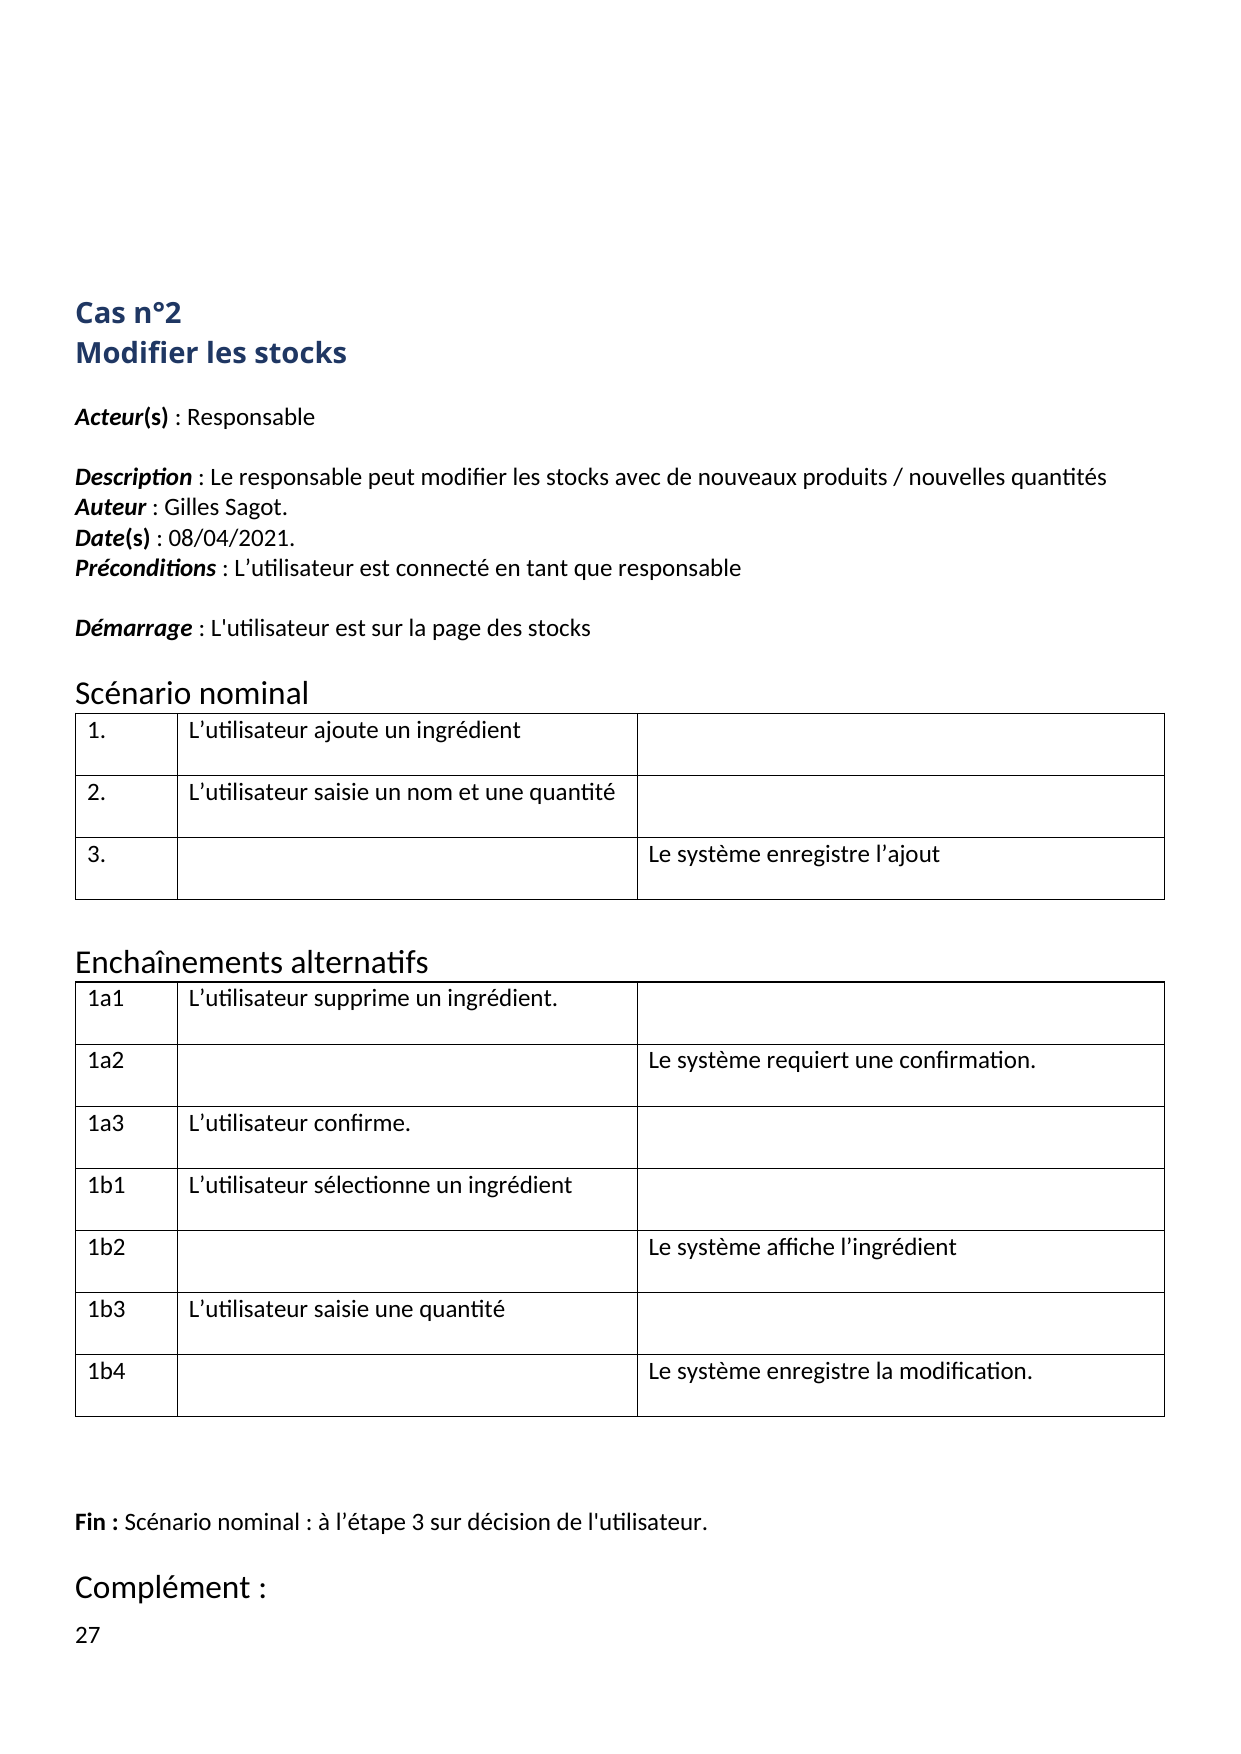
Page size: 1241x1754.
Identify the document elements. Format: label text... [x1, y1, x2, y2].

table_cell 1a2 [76, 1045, 177, 1106]
text Fin : Scénario nominal : à l’étape 3 sur décision de l'utilisateur. [75, 1506, 1165, 1536]
table_cell 2. [76, 776, 177, 837]
table_cell [178, 1231, 637, 1292]
table_cell Le système requiert une confirmation. [638, 1045, 1164, 1106]
table_header L’utilisateur supprime un ingrédient. [178, 983, 637, 1043]
table_cell 1b1 [76, 1169, 177, 1230]
table_cell 1b2 [76, 1231, 177, 1292]
table_cell 1a3 [76, 1107, 177, 1168]
table_cell [638, 1169, 1164, 1230]
table_cell 1b3 [76, 1293, 177, 1354]
table_cell L’utilisateur confirme. [178, 1107, 637, 1168]
text Enchaînements alternatifs [75, 941, 1165, 981]
text Acteur(s) : Responsable [75, 401, 1165, 432]
table_header 1. [76, 714, 177, 775]
table_cell Le système enregistre l’ajout [638, 838, 1164, 899]
table_cell 1b4 [76, 1355, 177, 1416]
table_header [638, 714, 1164, 775]
table_cell L’utilisateur saisie une quantité [178, 1293, 637, 1354]
text Description : Le responsable peut modifier les stocks avec de nouveaux produits / nouvelles quantités Auteur : Gilles Sagot. Date(s) : 08/04/2021. Préconditions : L’utilisateur est connecté en tant que responsable [75, 461, 1165, 583]
table_cell [638, 1293, 1164, 1354]
table_cell Le système enregistre la modification. [638, 1355, 1164, 1416]
table_cell L’utilisateur saisie un nom et une quantité [178, 776, 637, 837]
text Démarrage : L'utilisateur est sur la page des stocks [75, 612, 1165, 643]
table_cell [638, 776, 1164, 837]
table_cell L’utilisateur sélectionne un ingrédient [178, 1169, 637, 1230]
table_header 1a1 [76, 983, 177, 1043]
text Scénario nominal [75, 672, 1165, 713]
subtitle Cas n°2 Modifier les stocks [75, 293, 1165, 372]
table_header [638, 983, 1164, 1043]
table_cell [178, 1355, 637, 1416]
table_cell Le système affiche l’ingrédient [638, 1231, 1164, 1292]
text Complément : [75, 1566, 1165, 1606]
table_cell [638, 1107, 1164, 1168]
table_cell [178, 838, 637, 899]
table_cell [178, 1045, 637, 1106]
table_cell 3. [76, 838, 177, 899]
table_header L’utilisateur ajoute un ingrédient [178, 714, 637, 775]
